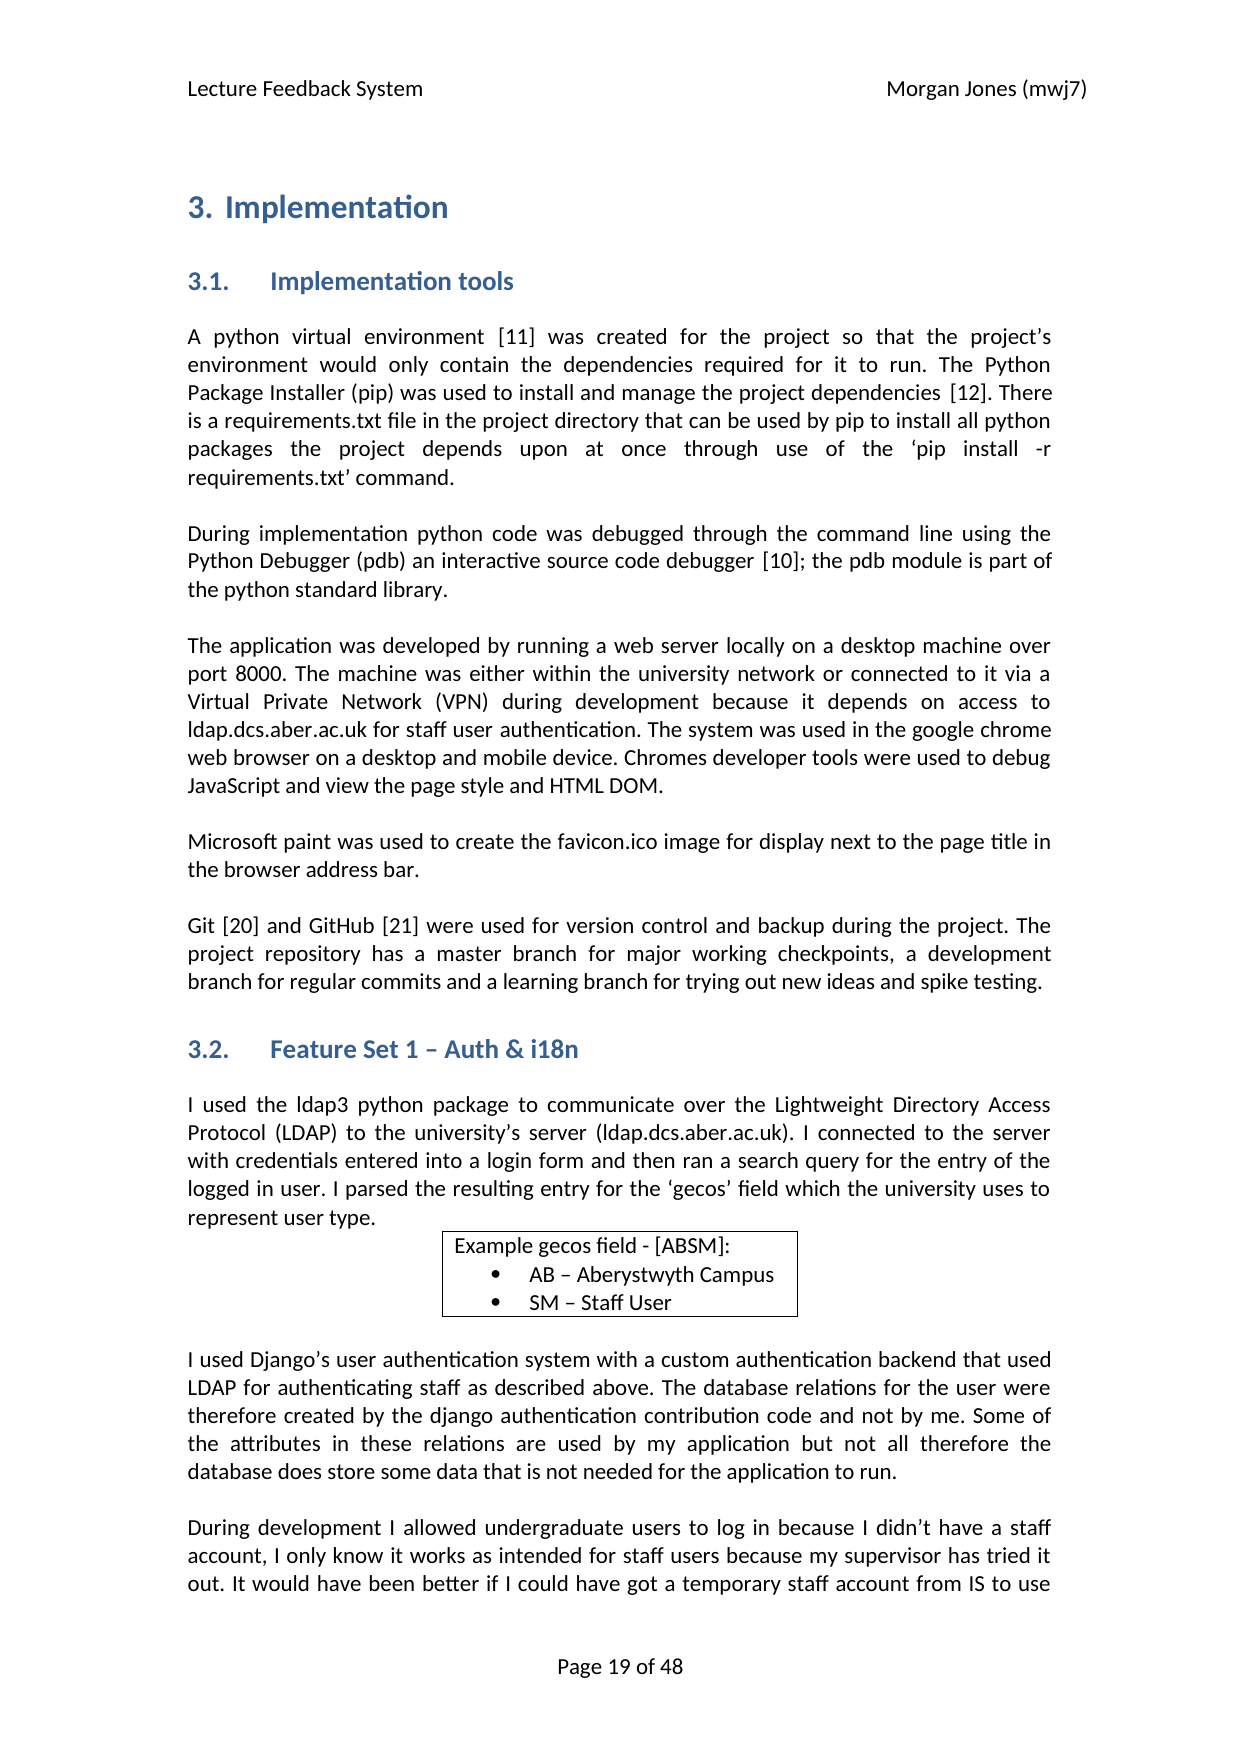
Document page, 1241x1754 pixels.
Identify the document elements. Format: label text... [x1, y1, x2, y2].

subtitle Feature Set 1 – Auth & i18n [187, 1032, 1053, 1066]
text During implementation python code was debugged through the command line using the Python Debugger (pdb) an interactive source code debugger ; the pdb module is part of the python standard library. [187, 519, 1053, 603]
text I used the ldap3 python package to communicate over the Lightweight Directory Access Protocol (LDAP) to the university’s server (ldap.dcs.aber.ac.uk). I connected to the server with credentials entered into a login form and then ran a search query for the entry of the logged in user. I parsed the resulting entry for the ‘gecos’ field which the university uses to represent user type. [187, 1091, 1053, 1231]
text Git and GitHub were used for version control and backup during the project. The project repository has a master branch for major working checkpoints, a development branch for regular commits and a learning branch for trying out new ideas and spike testing. [187, 911, 1053, 995]
table_header Example gecos field - [ABSM]: AB – Aberystwyth Campus SM – Staff User [443, 1232, 797, 1316]
text A python virtual environment was created for the project so that the project’s environment would only contain the dependencies required for it to run. The Python Package Installer (pip) was used to install and manage the project dependencies . There is a requirements.txt file in the project directory that can be used by pip to install all python packages the project depends upon at once through use of the ‘pip install -r requirements.txt’ command. [187, 322, 1053, 491]
subtitle Implementation [187, 186, 1053, 227]
text The application was developed by running a web server locally on a desktop machine over port 8000. The machine was either within the university network or connected to it via a Virtual Private Network (VPN) during development because it depends on access to ldap.dcs.aber.ac.uk for staff user authentication. The system was used in the google chrome web browser on a desktop and mobile device. Chromes developer tools were used to debug JavaScript and view the page style and HTML DOM. [187, 631, 1053, 799]
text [187, 1513, 1053, 1597]
text Microsoft paint was used to create the favicon.ico image for display next to the page title in the browser address bar. [187, 827, 1053, 883]
subtitle Implementation tools [187, 264, 1053, 297]
text I used Django’s user authentication system with a custom authentication backend that used LDAP for authenticating staff as described above. The database relations for the user were therefore created by the django authentication contribution code and not by me. Some of the attributes in these relations are used by my application but not all therefore the database does store some data that is not needed for the application to run. [187, 1345, 1053, 1485]
